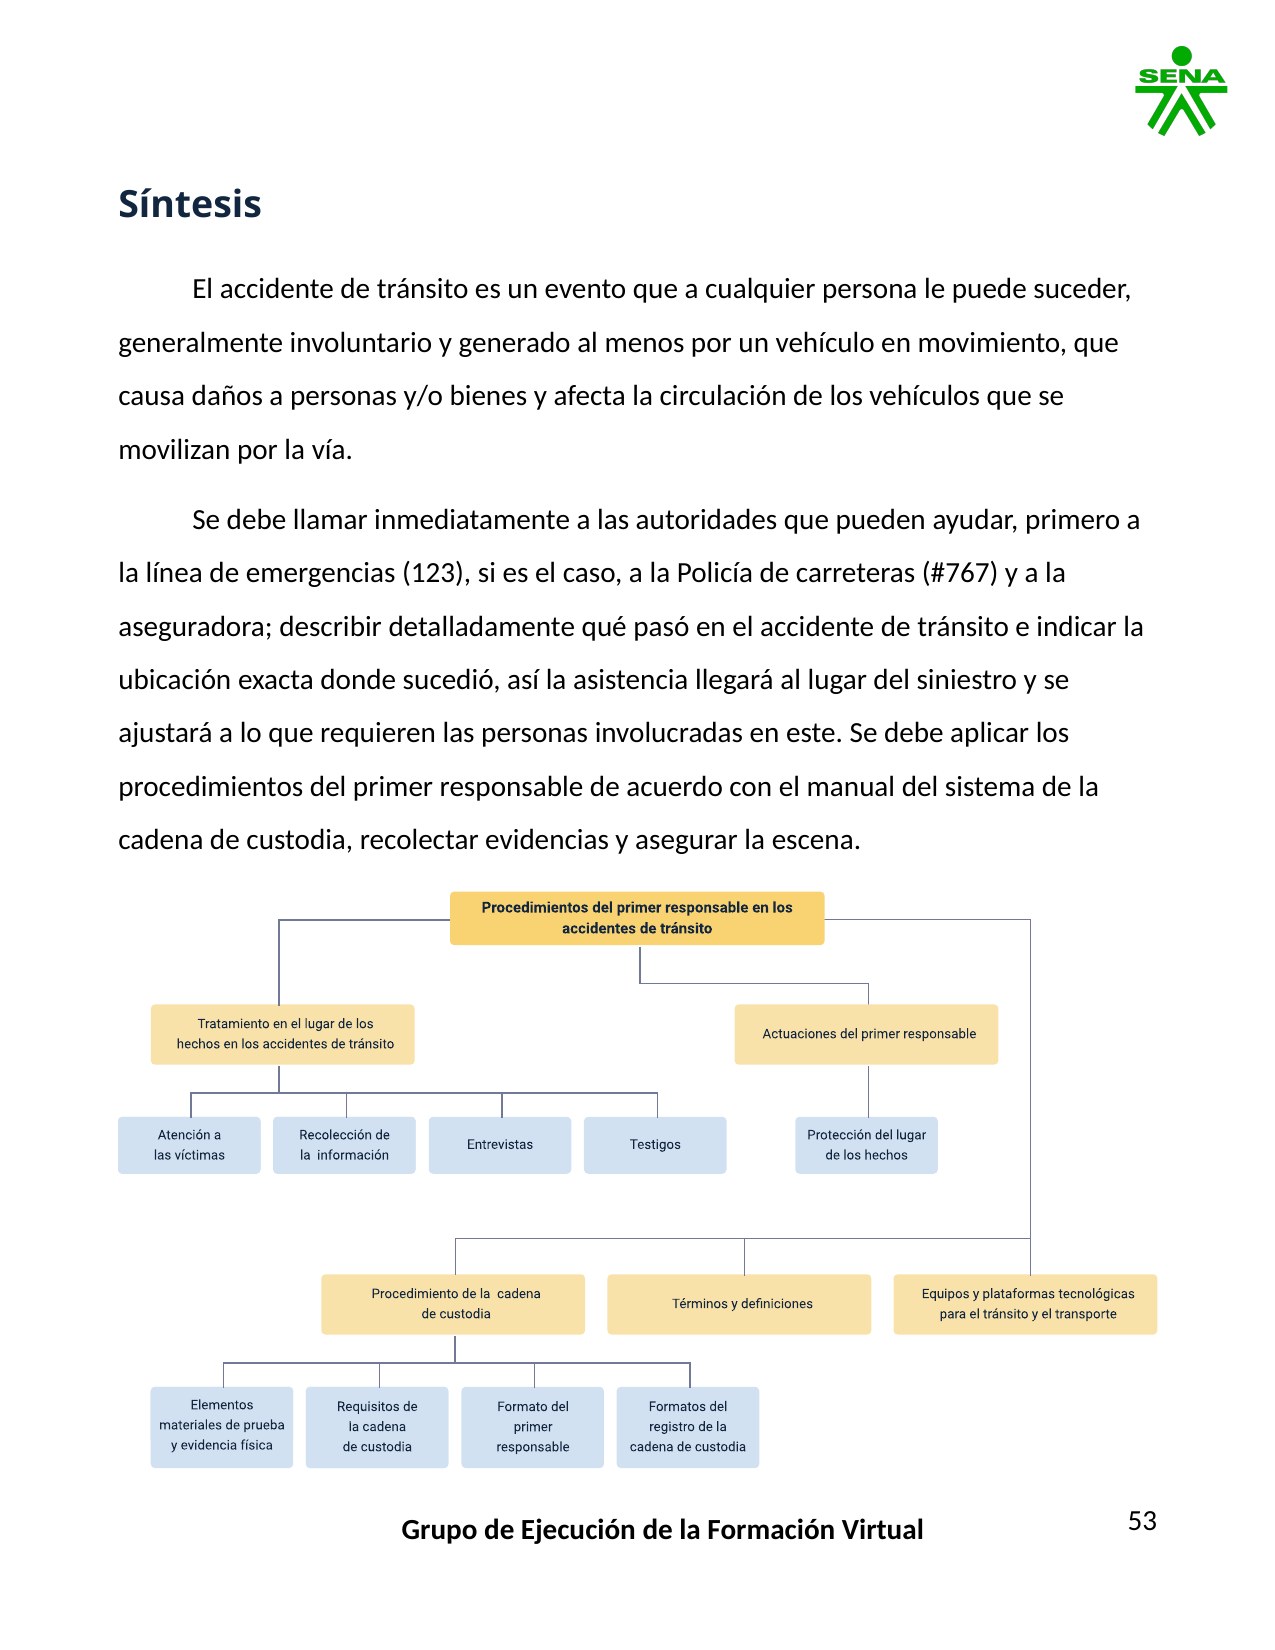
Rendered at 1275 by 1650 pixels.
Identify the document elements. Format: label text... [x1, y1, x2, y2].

picture [1135, 46, 1228, 136]
text Se debe llamar inmediatamente a las autoridades que pueden ayudar, primero a la línea de emergencias (123), si es el caso, a la Policía de carreteras (#767) y a la aseguradora; describir detalladamente qué pasó en el accidente de tránsito e indicar la ubicación exacta donde sucedió, así la asistencia llegará al lugar del siniestro y se ajustará a lo que requieren las personas involucradas en este. Se debe aplicar los procedimientos del primer responsable de acuerdo con el manual del sistema de la cadena de custodia, recolectar evidencias y asegurar la escena. [118, 501, 1157, 857]
text El accidente de tránsito es un evento que a cualquier persona le puede suceder, generalmente involuntario y generado al menos por un vehículo en movimiento, que causa daños a personas y/o bienes y afecta la circulación de los vehículos que se movilizan por la vía. [118, 270, 1157, 466]
text Síntesis [118, 177, 1157, 228]
